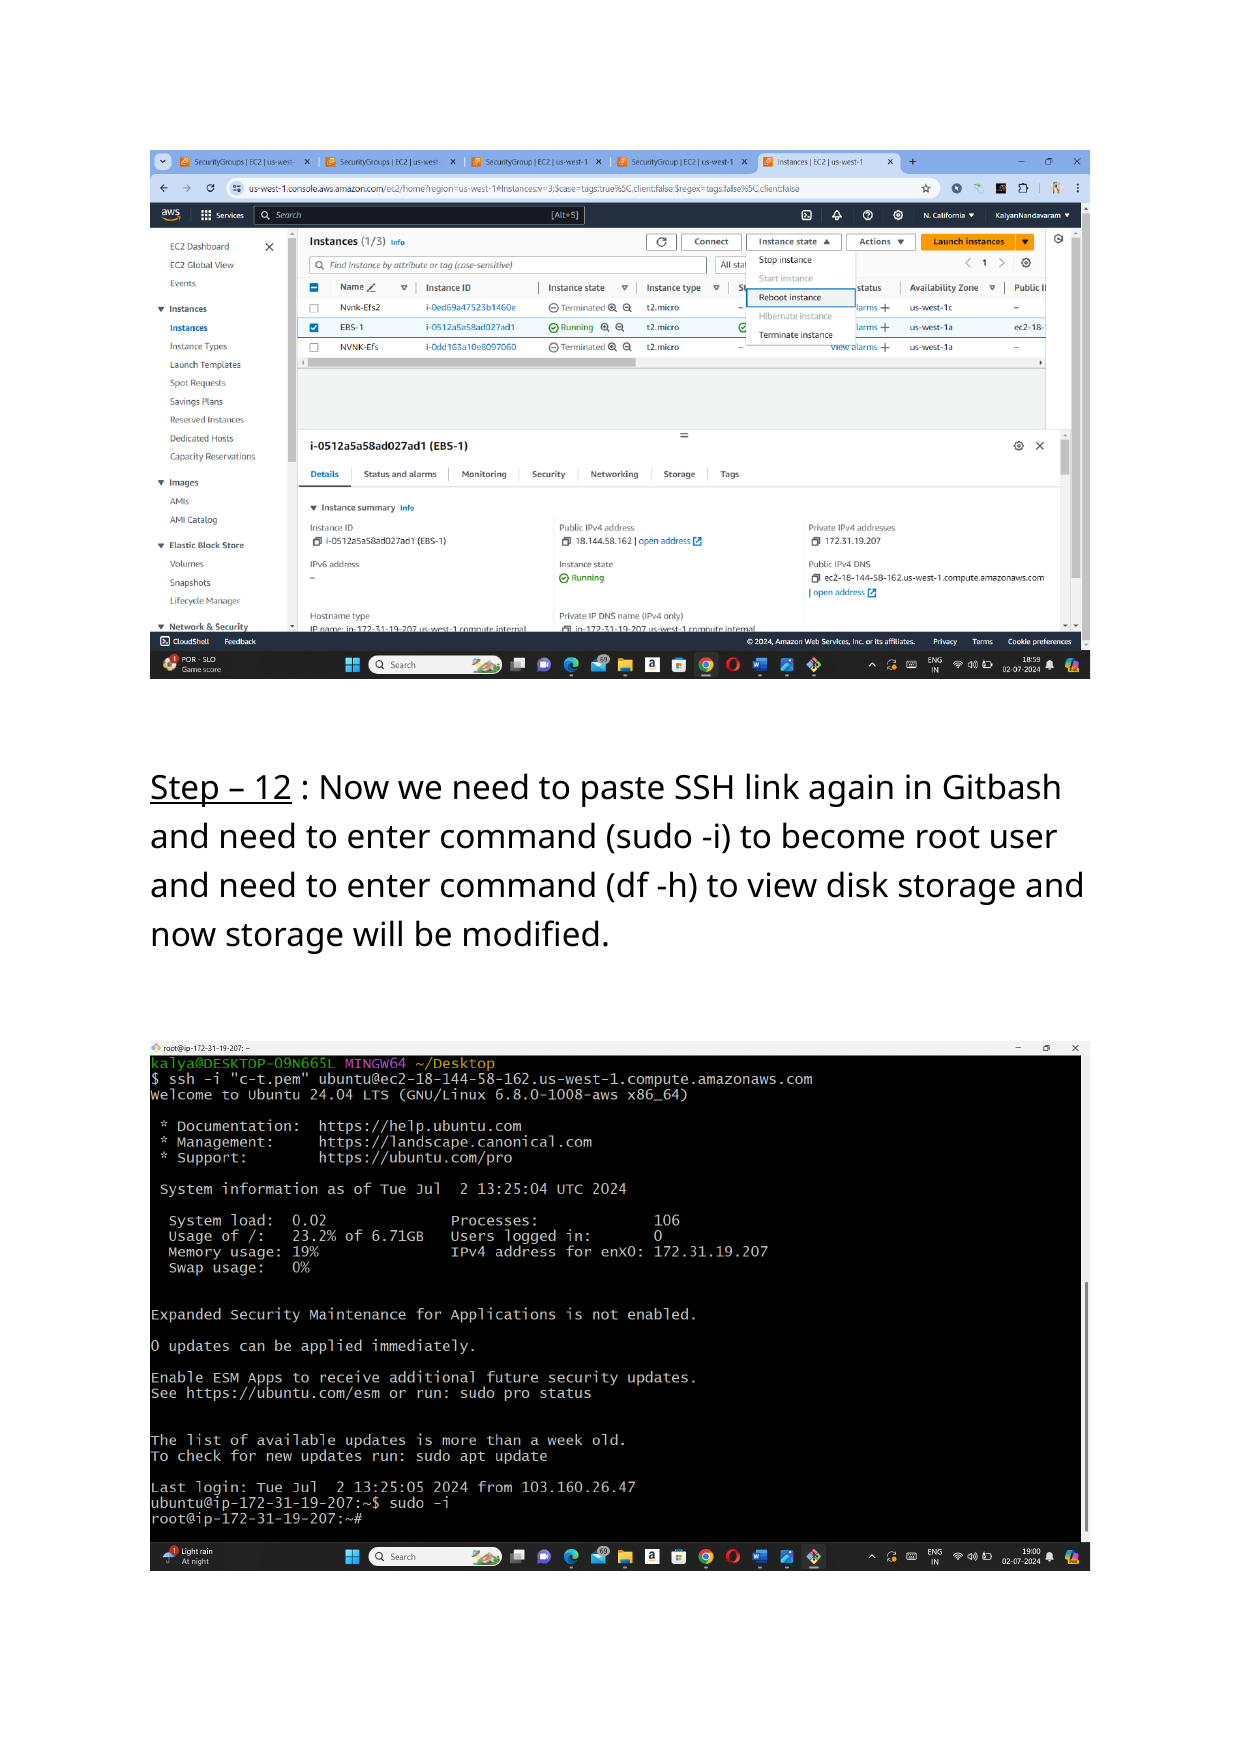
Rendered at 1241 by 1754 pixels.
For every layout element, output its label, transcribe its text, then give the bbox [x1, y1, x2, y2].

picture [150, 150, 1091, 679]
picture [150, 1041, 1091, 1571]
text Step – 12 : Now we need to paste SSH link again in Gitbash and need to enter command (sudo -i) to become root user and need to enter command (df -h) to view disk storage and now storage will be modified. [150, 764, 1090, 956]
